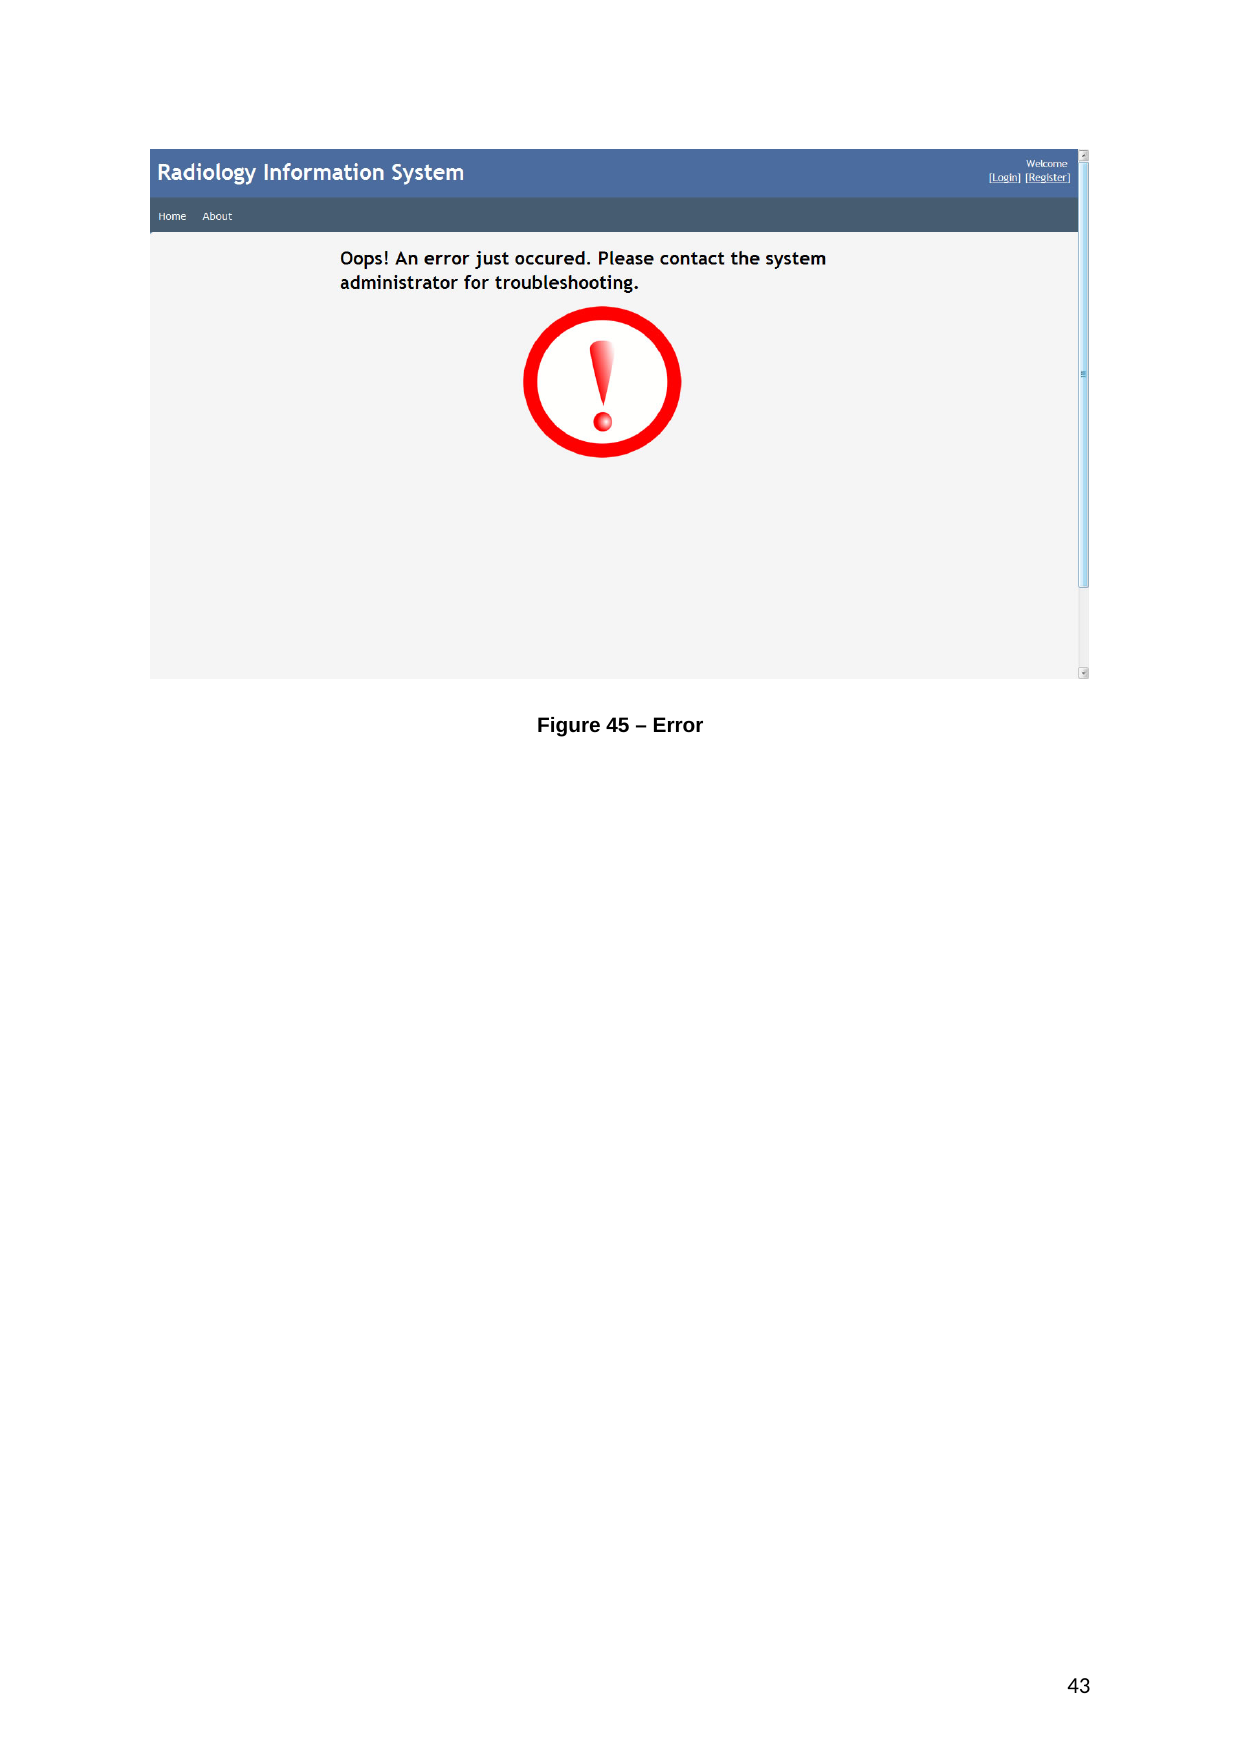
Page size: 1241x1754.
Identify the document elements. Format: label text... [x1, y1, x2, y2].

picture [150, 149, 1089, 679]
text Figure 45 – Error [150, 713, 1090, 737]
